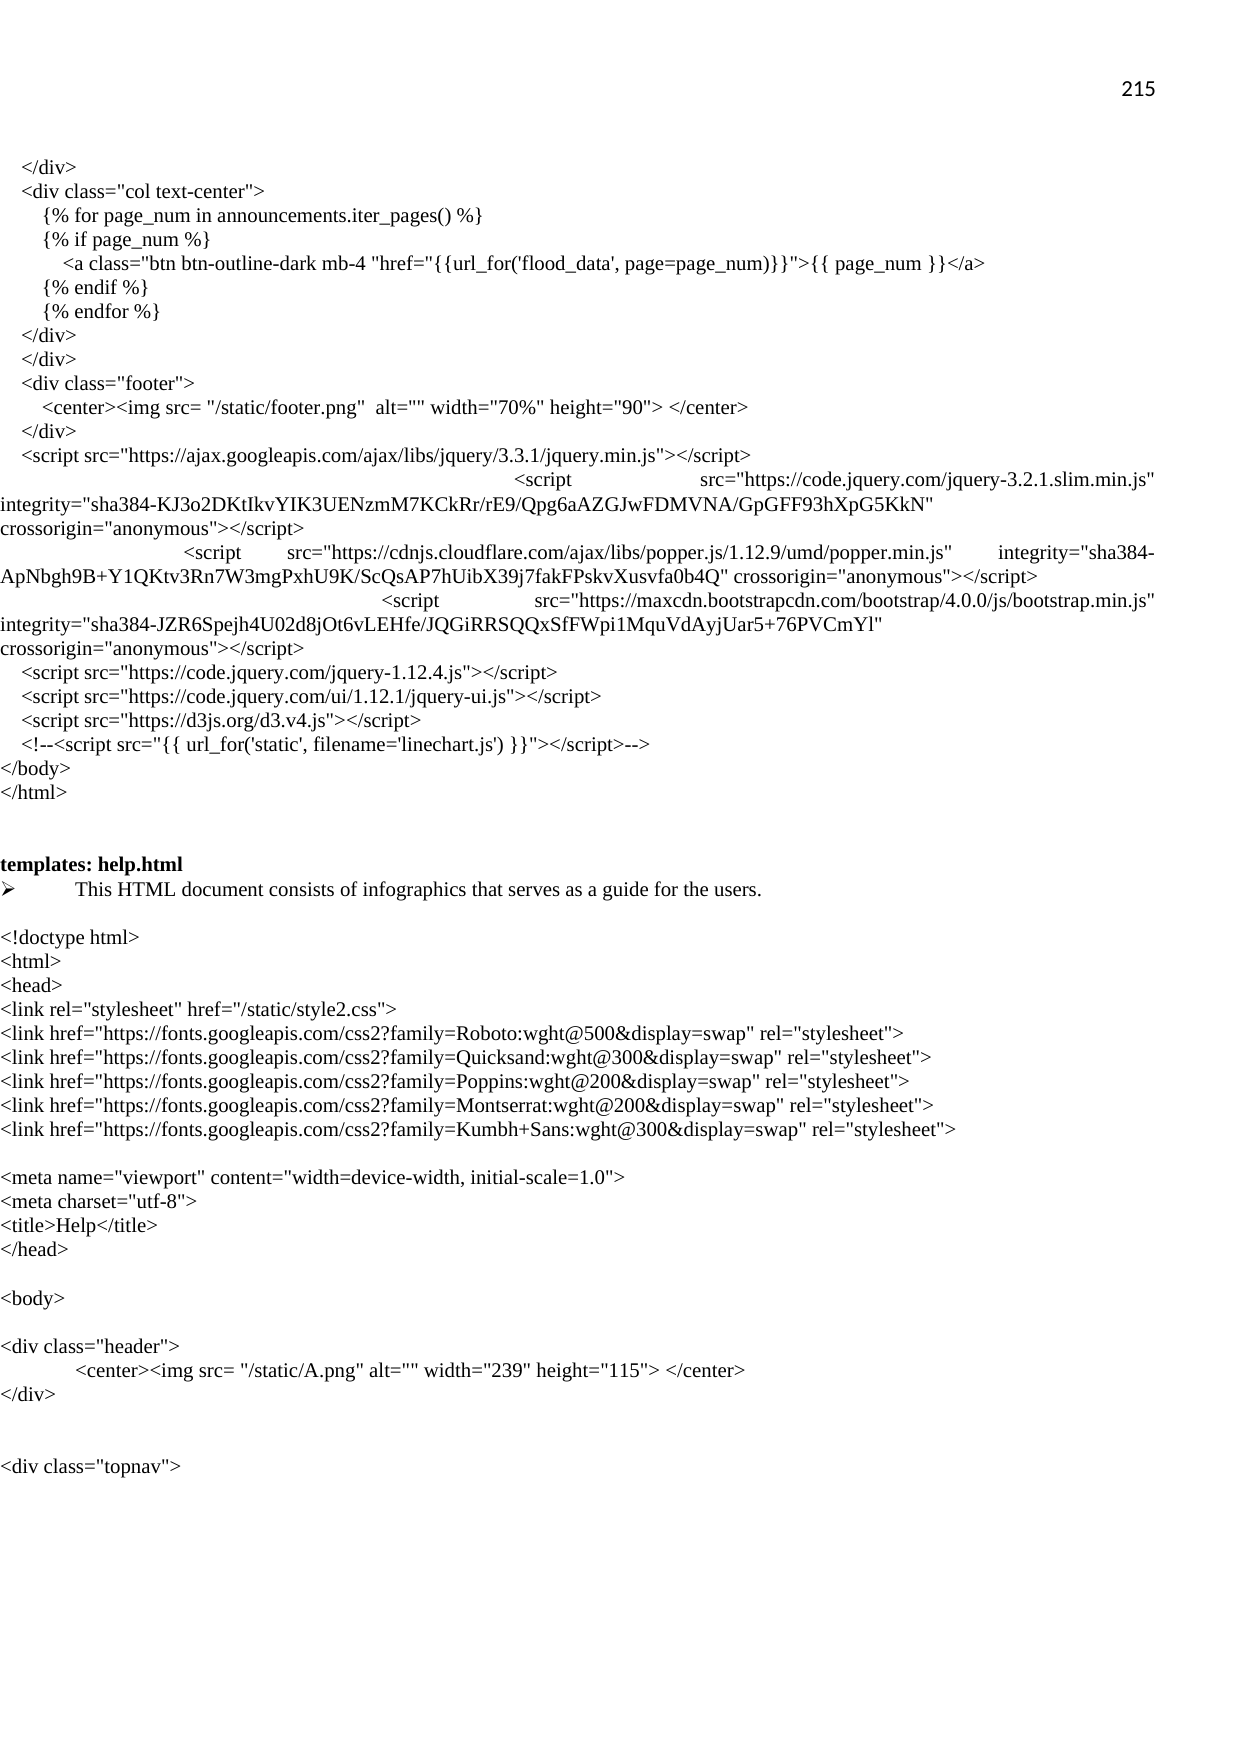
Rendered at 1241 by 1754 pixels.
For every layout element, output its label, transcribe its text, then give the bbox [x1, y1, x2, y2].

list <div class="topnav"> [0, 1454, 1156, 1478]
list <center><img src= "/static/footer.png" alt="" width="70%" height="90"> </center> [0, 395, 1156, 419]
list <script src="https://code.jquery.com/jquery-1.12.4.js"></script> [0, 660, 1156, 684]
list <script src="https://code.jquery.com/jquery-3.2.1.slim.min.js" integrity="sha384-KJ3o2DKtIkvYIK3UENzmM7KCkRr/rE9/Qpg6aAZGJwFDMVNA/GpGFF93hXpG5KkN" crossorigin="anonymous"></script> [0, 467, 1156, 539]
list <script src="https://maxcdn.bootstrapcdn.com/bootstrap/4.0.0/js/bootstrap.min.js" integrity="sha384-JZR6Spejh4U02d8jOt6vLEHfe/JQGiRRSQQxSfFWpi1MquVdAyjUar5+76PVCmYl" crossorigin="anonymous"></script> [0, 588, 1156, 660]
list <script src="https://d3js.org/d3.v4.js"></script> [0, 708, 1156, 732]
list </div> [0, 323, 1156, 347]
list <link rel="stylesheet" href="/static/style2.css"> [0, 997, 1156, 1021]
list </html> [0, 780, 1156, 804]
list </body> [0, 756, 1156, 780]
list <!doctype html> [0, 924, 1156, 949]
list <!--<script src="{{ url_for('static', filename='linechart.js') }}"></script>--> [0, 732, 1156, 756]
list <body> [0, 1286, 1156, 1309]
list <div class="header"> [0, 1334, 1156, 1358]
list {% endif %} [0, 275, 1156, 299]
list <meta name="viewport" content="width=device-width, initial-scale=1.0"> [0, 1165, 1156, 1189]
list </div> [0, 154, 1156, 179]
list {% if page_num %} [0, 227, 1156, 251]
list <head> [0, 973, 1156, 997]
list <a class="btn btn-outline-dark mb-4 "href="{{url_for('flood_data', page=page_num)}}">{{ page_num }}</a> [0, 251, 1156, 275]
list <link href="https://fonts.googleapis.com/css2?family=Quicksand:wght@300&display=swap" rel="stylesheet"> [0, 1045, 1156, 1069]
list </head> [0, 1237, 1156, 1261]
list <meta charset="utf-8"> [0, 1189, 1156, 1213]
list </div> [0, 1382, 1156, 1406]
list </div> [0, 419, 1156, 443]
list <link href="https://fonts.googleapis.com/css2?family=Montserrat:wght@200&display=swap" rel="stylesheet"> [0, 1093, 1156, 1117]
list <html> [0, 949, 1156, 973]
list {% for page_num in announcements.iter_pages() %} [0, 203, 1156, 227]
list This HTML document consists of infographics that serves as a guide for the users. [0, 876, 1156, 901]
list <script src="https://code.jquery.com/ui/1.12.1/jquery-ui.js"></script> [0, 684, 1156, 708]
list <script src="https://cdnjs.cloudflare.com/ajax/libs/popper.js/1.12.9/umd/popper.min.js" integrity="sha384-ApNbgh9B+Y1QKtv3Rn7W3mgPxhU9K/ScQsAP7hUibX39j7fakFPskvXusvfa0b4Q" crossorigin="anonymous"></script> [0, 539, 1156, 588]
list templates: help.html [0, 852, 1156, 876]
list <script src="https://ajax.googleapis.com/ajax/libs/jquery/3.3.1/jquery.min.js"></script> [0, 443, 1156, 467]
list <link href="https://fonts.googleapis.com/css2?family=Poppins:wght@200&display=swap" rel="stylesheet"> [0, 1069, 1156, 1093]
list <div class="footer"> [0, 371, 1156, 395]
list {% endfor %} [0, 299, 1156, 323]
list </div> [0, 347, 1156, 371]
list <center><img src= "/static/A.png" alt="" width="239" height="115"> </center> [0, 1358, 1156, 1382]
list <div class="col text-center"> [0, 179, 1156, 203]
list <link href="https://fonts.googleapis.com/css2?family=Roboto:wght@500&display=swap" rel="stylesheet"> [0, 1021, 1156, 1045]
list <title>Help</title> [0, 1213, 1156, 1237]
list <link href="https://fonts.googleapis.com/css2?family=Kumbh+Sans:wght@300&display=swap" rel="stylesheet"> [0, 1117, 1156, 1141]
